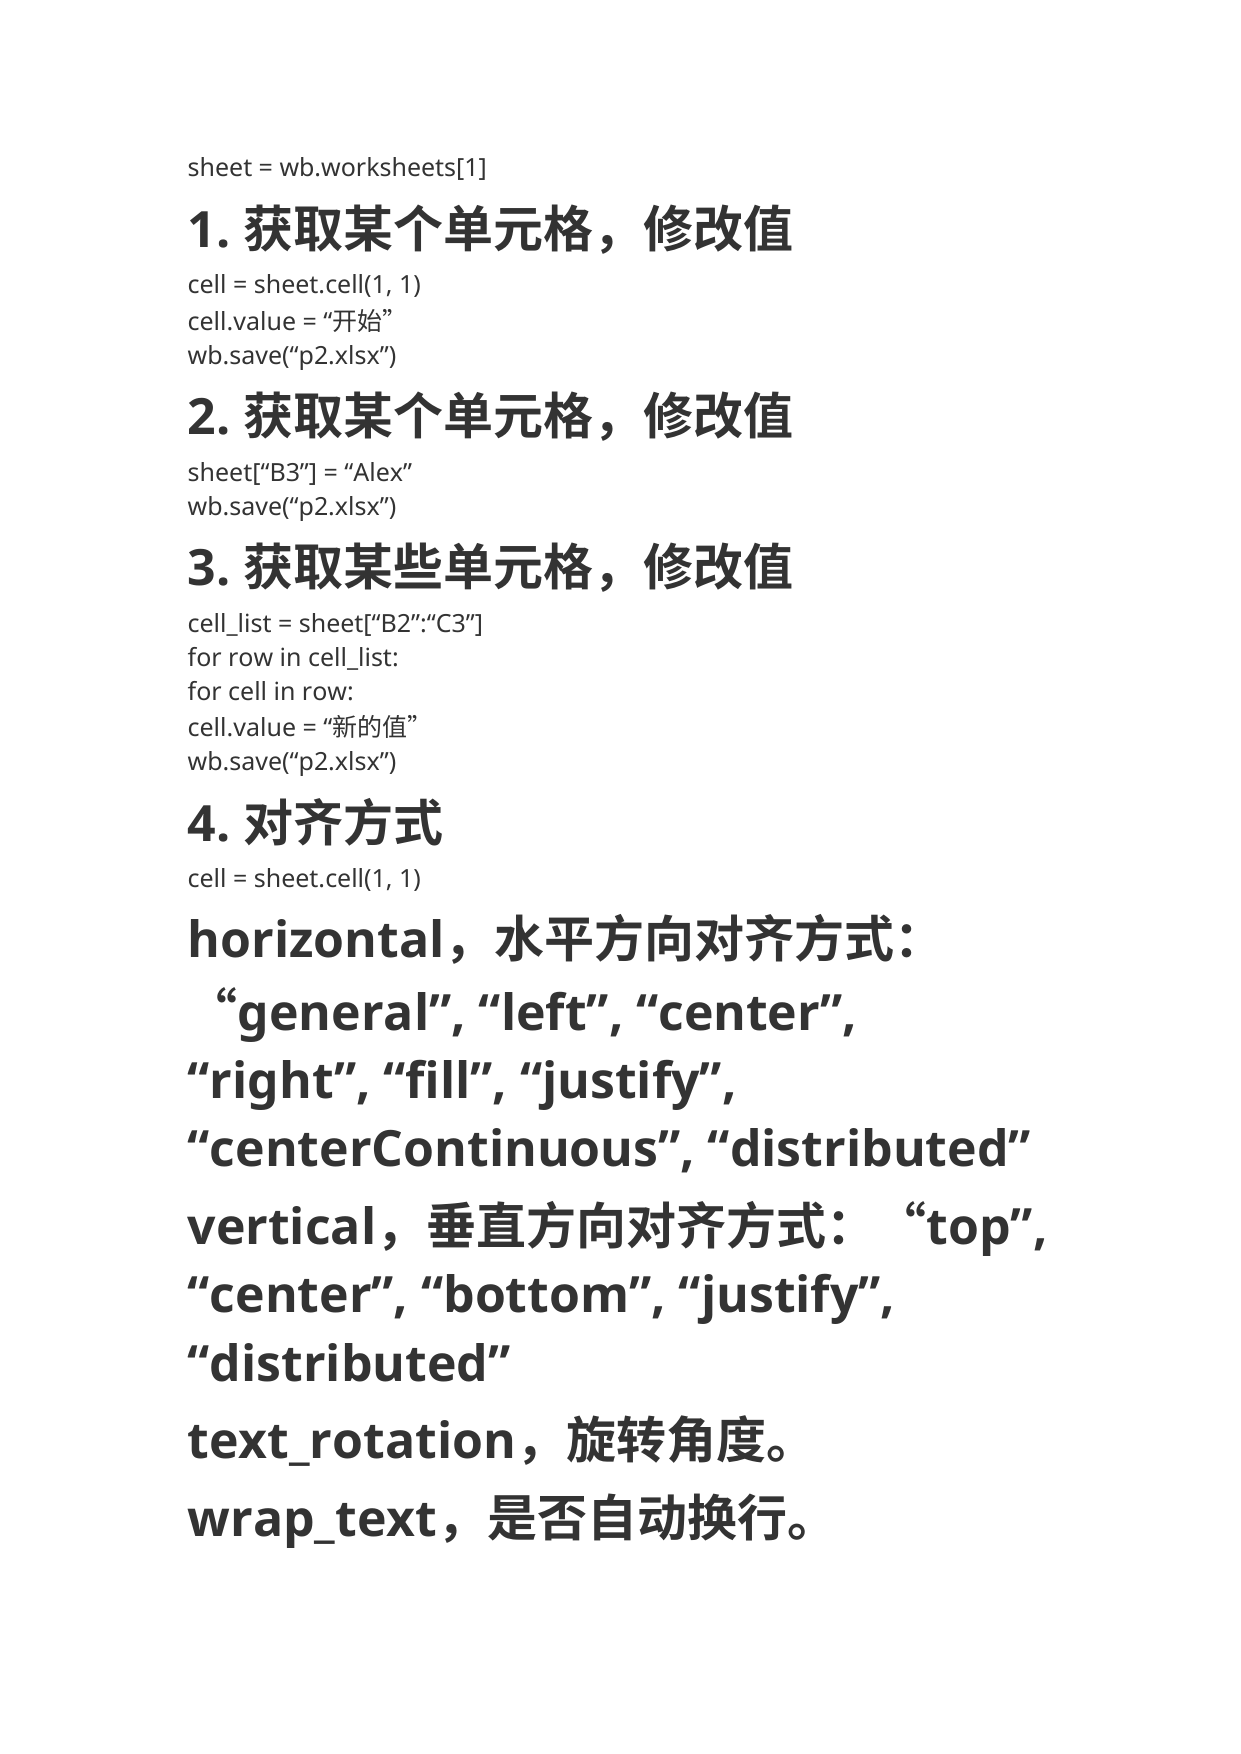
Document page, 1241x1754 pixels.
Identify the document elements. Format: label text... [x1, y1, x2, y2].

text wrap_text，是否自动换行。 [187, 1478, 1053, 1551]
text cell = sheet.cell(1, 1) cell.value = “开始” wb.save(“p2.xlsx”) [187, 267, 1053, 371]
text cell = sheet.cell(1, 1) [187, 861, 1053, 895]
text text_rotation，旋转角度。 [187, 1401, 1053, 1473]
text 2. 获取某个单元格，修改值 [187, 376, 1053, 449]
text sheet[“B3”] = “Alex” wb.save(“p2.xlsx”) [187, 454, 1053, 522]
text 3. 获取某些单元格，修改值 [187, 527, 1053, 600]
text sheet = wb.worksheets[1] [187, 150, 1053, 184]
text 1. 获取某个单元格，修改值 [187, 189, 1053, 262]
text 4. 对齐方式 [187, 783, 1053, 856]
text cell_list = sheet[“B2”:“C3”] for row in cell_list: for cell in row: cell.value = “新的值” wb.save(“p2.xlsx”) [187, 605, 1053, 778]
text horizontal，水平方向对齐方式：“general”, “left”, “center”, “right”, “fill”, “justify”, “centerContinuous”, “distributed” [187, 900, 1053, 1182]
text vertical，垂直方向对齐方式：“top”, “center”, “bottom”, “justify”, “distributed” [187, 1187, 1053, 1396]
